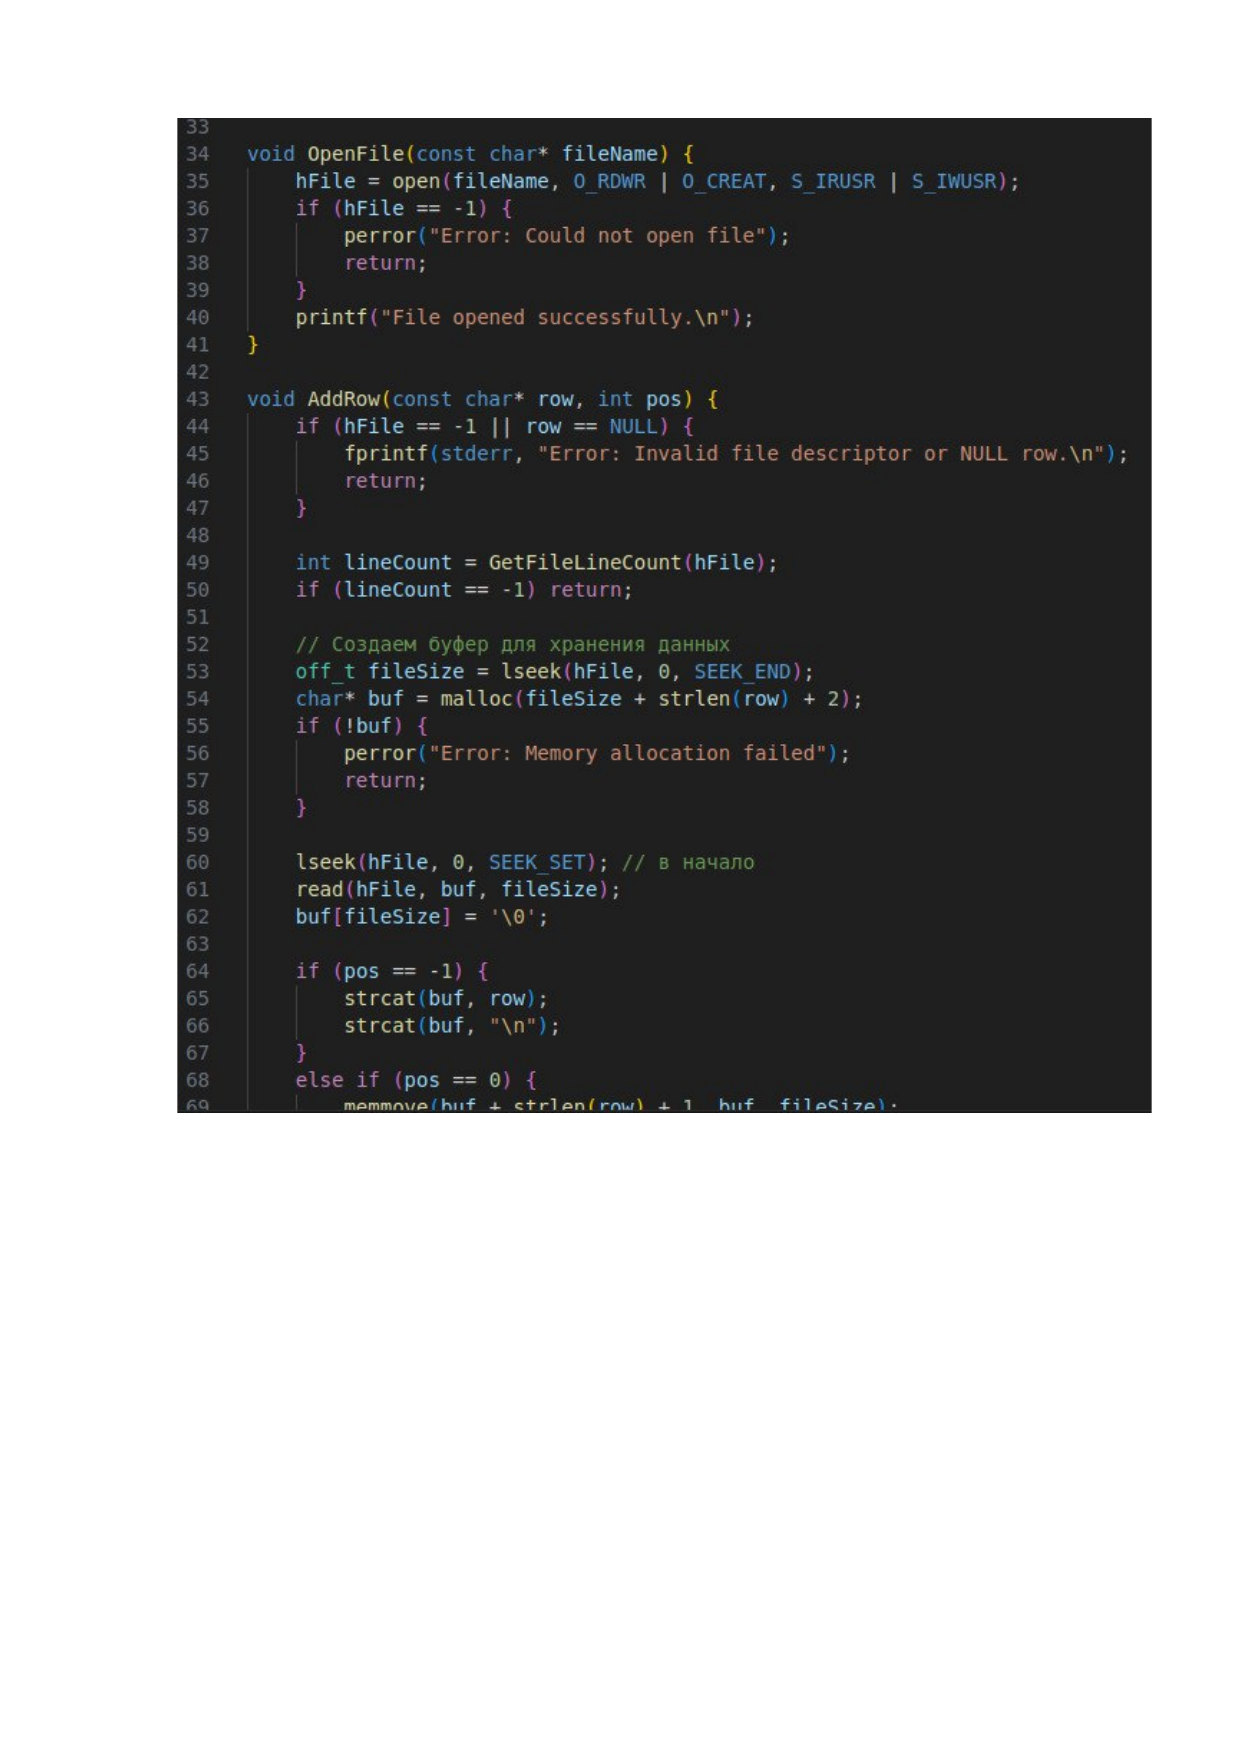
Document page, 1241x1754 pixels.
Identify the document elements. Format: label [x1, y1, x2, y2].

picture [177, 118, 1152, 1113]
